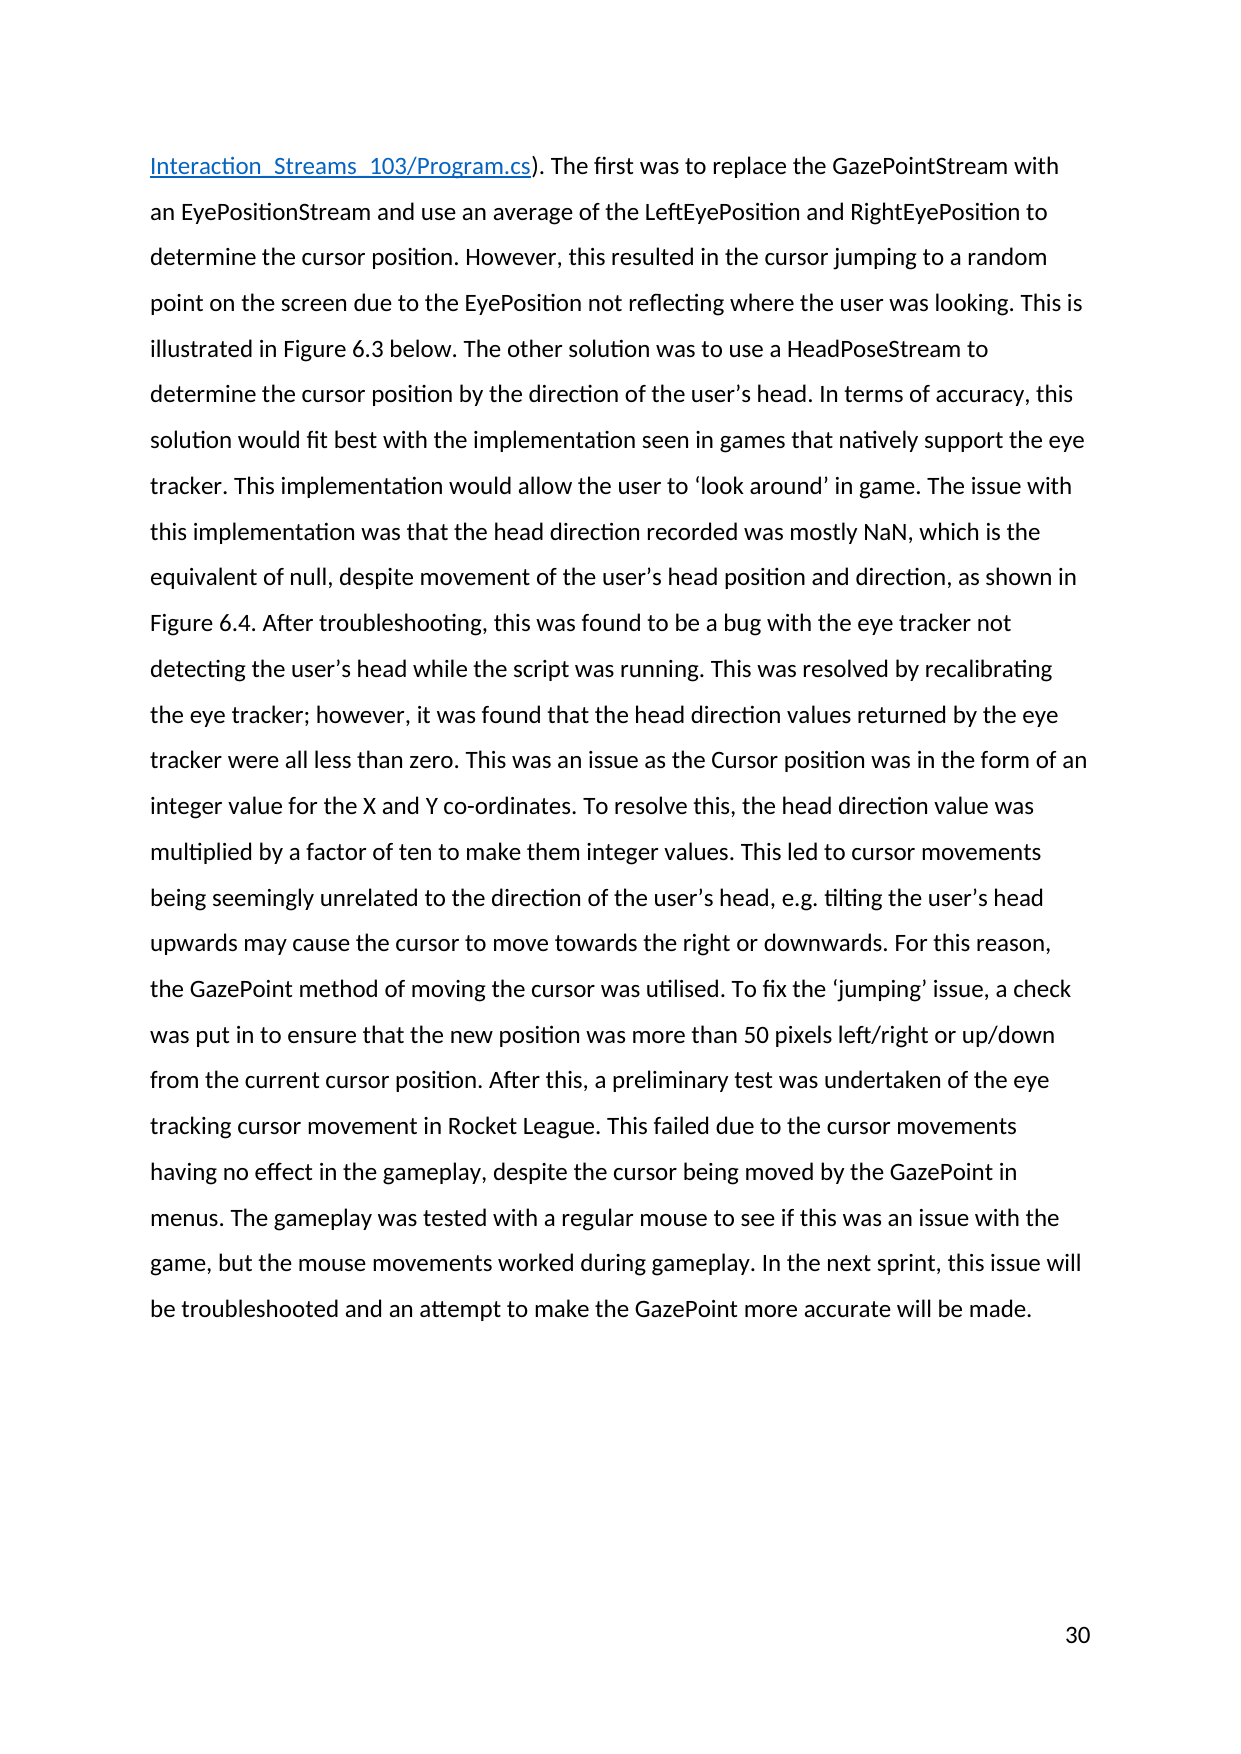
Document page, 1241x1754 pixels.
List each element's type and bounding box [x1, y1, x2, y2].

text [150, 150, 1090, 1324]
